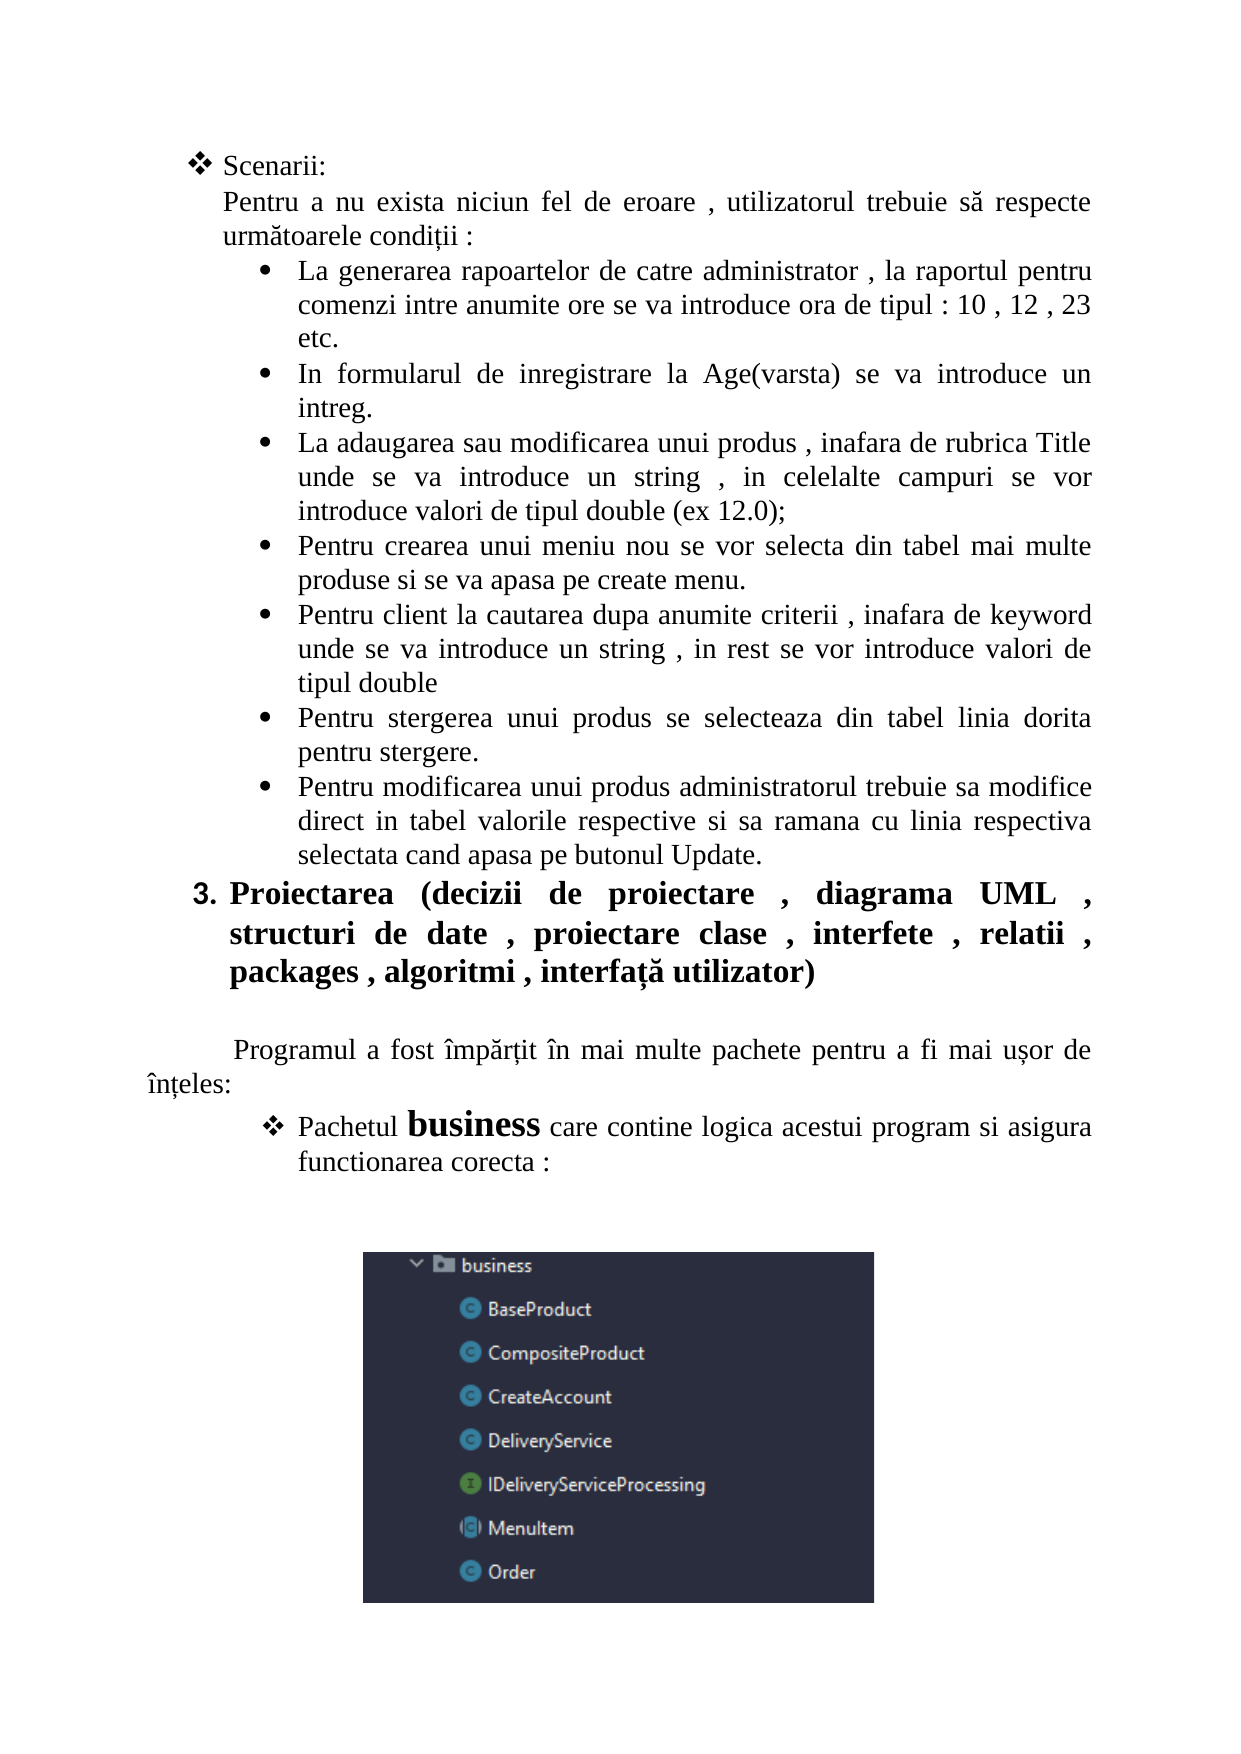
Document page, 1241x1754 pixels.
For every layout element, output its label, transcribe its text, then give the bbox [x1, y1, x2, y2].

subtitle La adaugarea sau modificarea unui produs , inafara de rubrica Title unde se va introduce un string , in celelalte campuri se vor introduce valori de tipul double (ex 12.0); [260, 425, 1093, 526]
subtitle Pentru client la cautarea dupa anumite criterii , inafara de keyword unde se va introduce un string , in rest se vor introduce valori de tipul double [260, 597, 1093, 698]
subtitle Pentru crearea unui meniu nou se vor selecta din tabel mai multe produse si se va apasa pe create menu. [260, 528, 1093, 595]
subtitle Pentru modificarea unui produs administratorul trebuie sa modifice direct in tabel valorile respective si sa ramana cu linia respectiva selectata cand apasa pe butonul Update. [260, 769, 1093, 870]
picture [363, 1252, 875, 1603]
subtitle Pentru stergerea unui produs se selecteaza din tabel linia dorita pentru stergere. [260, 700, 1093, 767]
subtitle Programul a fost împărțit în mai multe pachete pentru a fi mai ușor de înțeles: [148, 1032, 1093, 1099]
subtitle Scenarii: - - - - - - - - - - - - - - - - - - - - - - - - - - - - - - - - - - - - - - - - - [185, 148, 1093, 182]
subtitle In formularul de inregistrare la Age(varsta) se va introduce un intreg. [260, 356, 1093, 423]
subtitle Pentru a nu exista niciun fel de eroare , utilizatorul trebuie să respecte următoarele condiții : [223, 184, 1093, 251]
subtitle Proiectarea (decizii de proiectare , diagrama UML , structuri de date , proiectare clase , interfete , relatii , packages , algoritmi , interfață utilizator) [192, 872, 1093, 990]
subtitle La generarea rapoartelor de catre administrator , la raportul pentru comenzi intre anumite ore se va introduce ora de tipul : 10 , 12 , 23 etc. [260, 253, 1093, 354]
subtitle Pachetul business care contine logica acestui program si asigura functionarea corecta : [260, 1101, 1093, 1178]
